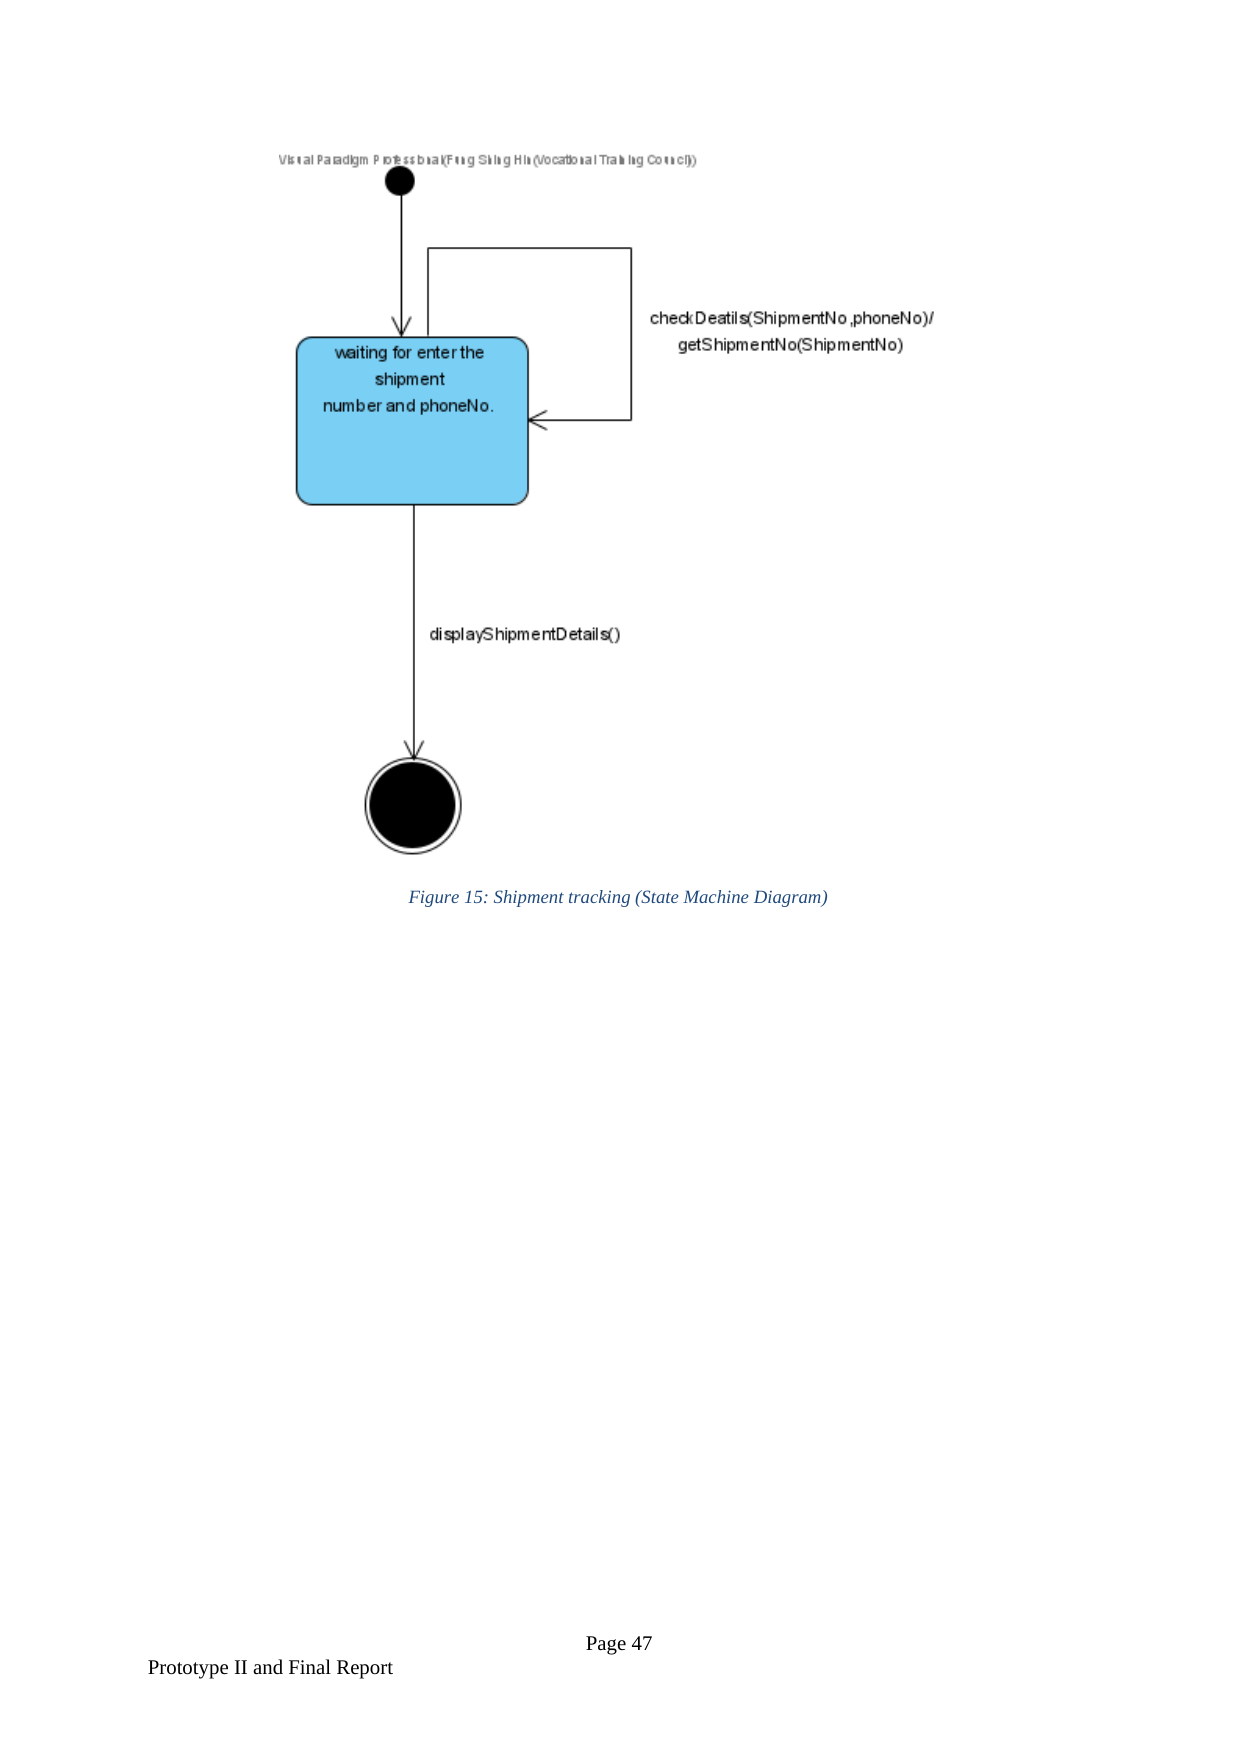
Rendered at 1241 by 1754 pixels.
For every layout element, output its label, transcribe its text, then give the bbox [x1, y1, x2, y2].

picture [279, 150, 959, 886]
